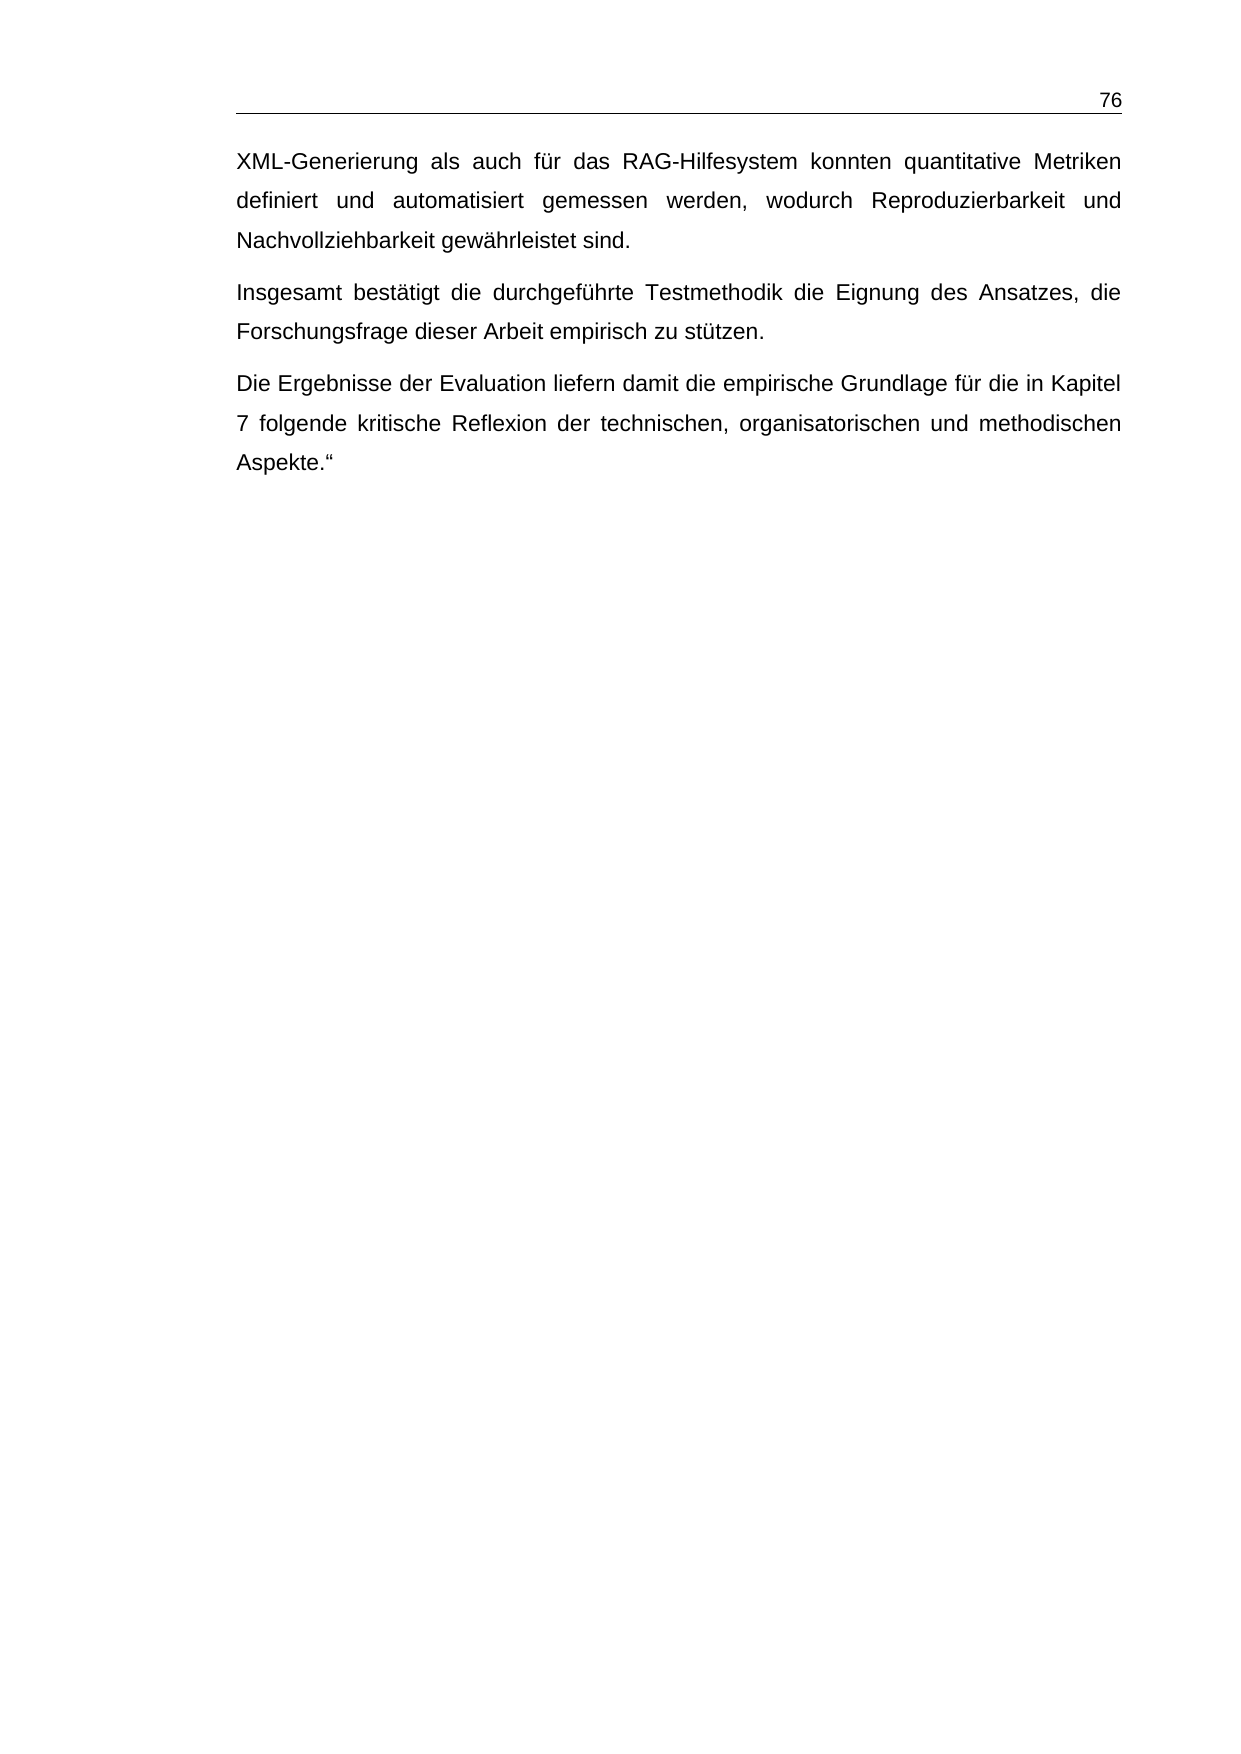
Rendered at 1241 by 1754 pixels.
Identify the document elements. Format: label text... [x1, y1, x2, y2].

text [236, 148, 1122, 253]
text Insgesamt bestätigt die durchgeführte Testmethodik die Eignung des Ansatzes, die Forschungsfrage dieser Arbeit empirisch zu stützen. [236, 279, 1122, 344]
text Die Ergebnisse der Evaluation liefern damit die empirische Grundlage für die in Kapitel 7 folgende kritische Reflexion der technischen, organisatorischen und methodischen Aspekte.“ [236, 370, 1122, 475]
